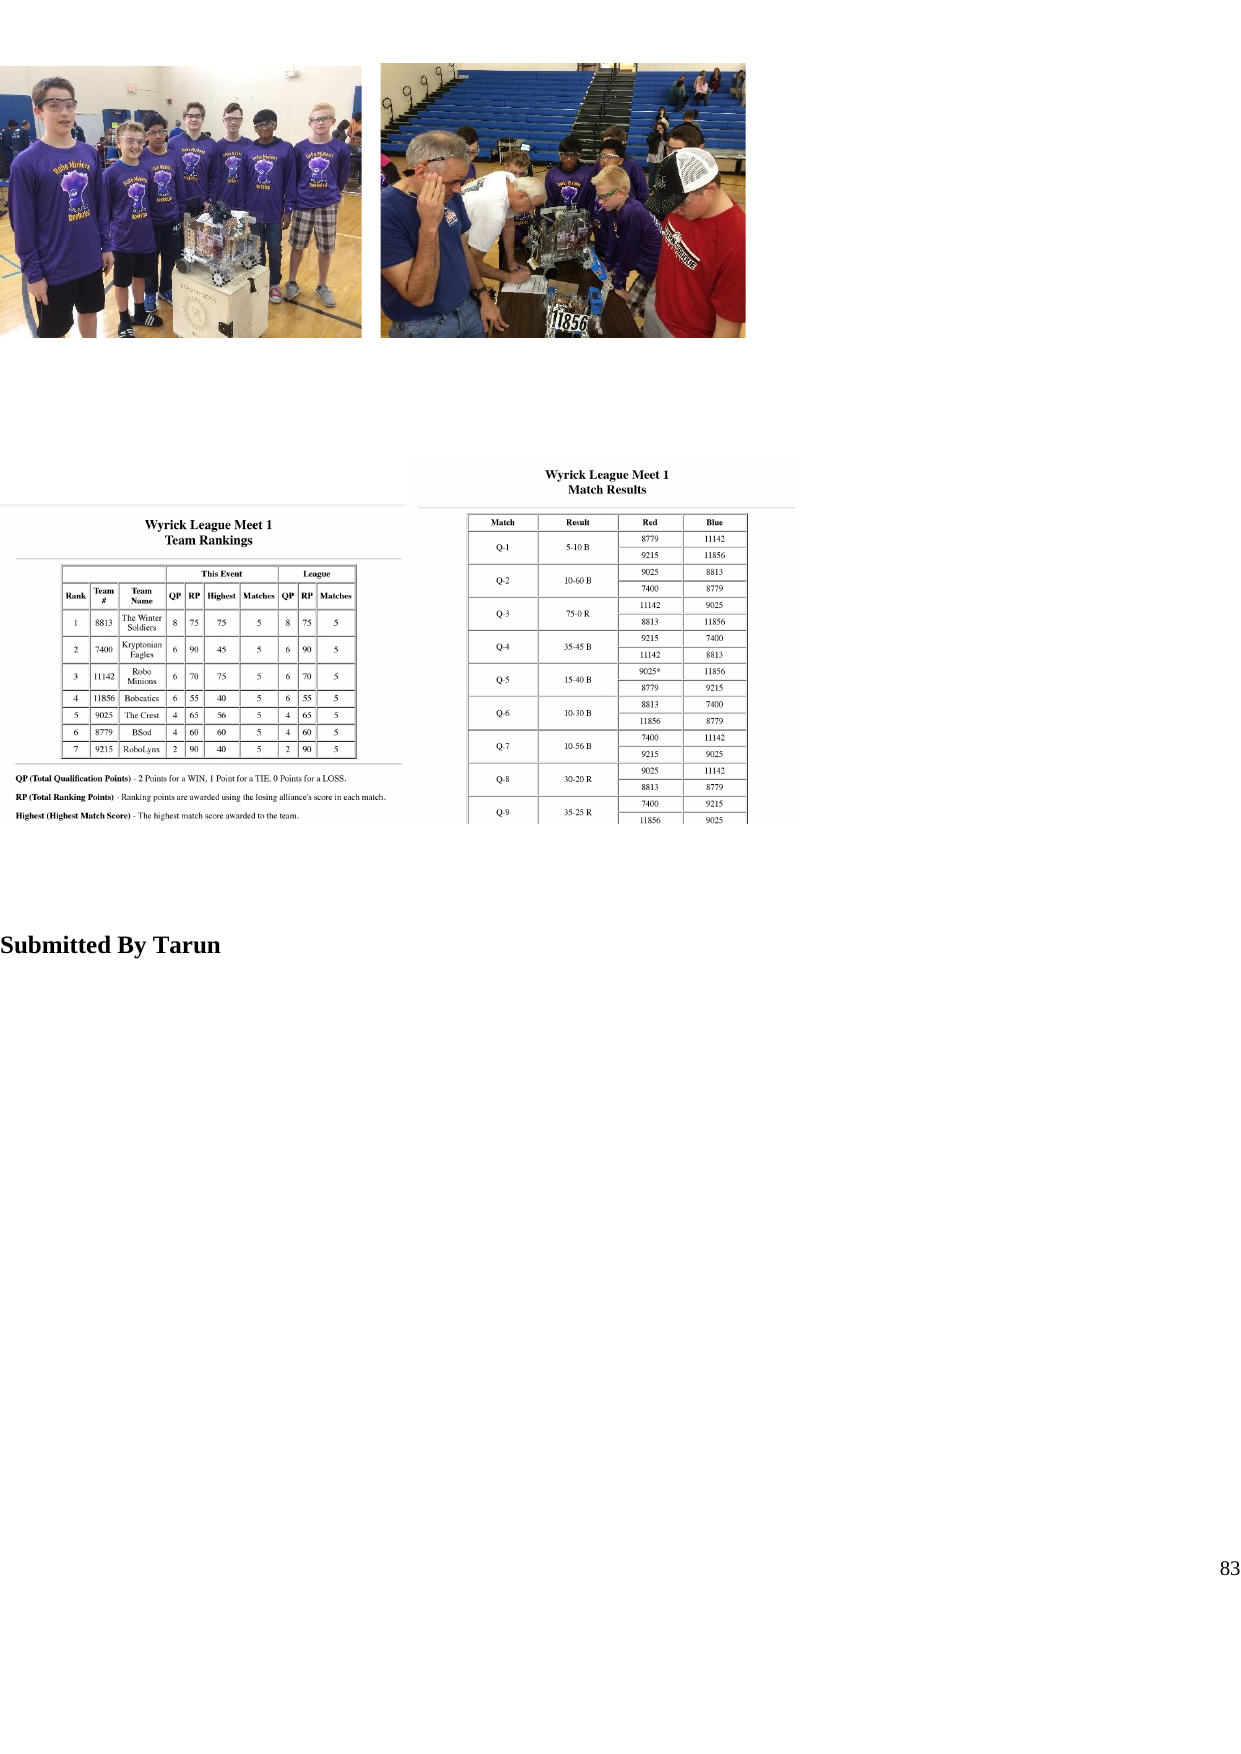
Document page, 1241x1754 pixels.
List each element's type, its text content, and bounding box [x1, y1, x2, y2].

picture [380, 63, 746, 338]
picture [0, 66, 362, 338]
picture [0, 458, 799, 824]
text Submitted By Tarun [0, 930, 1240, 959]
